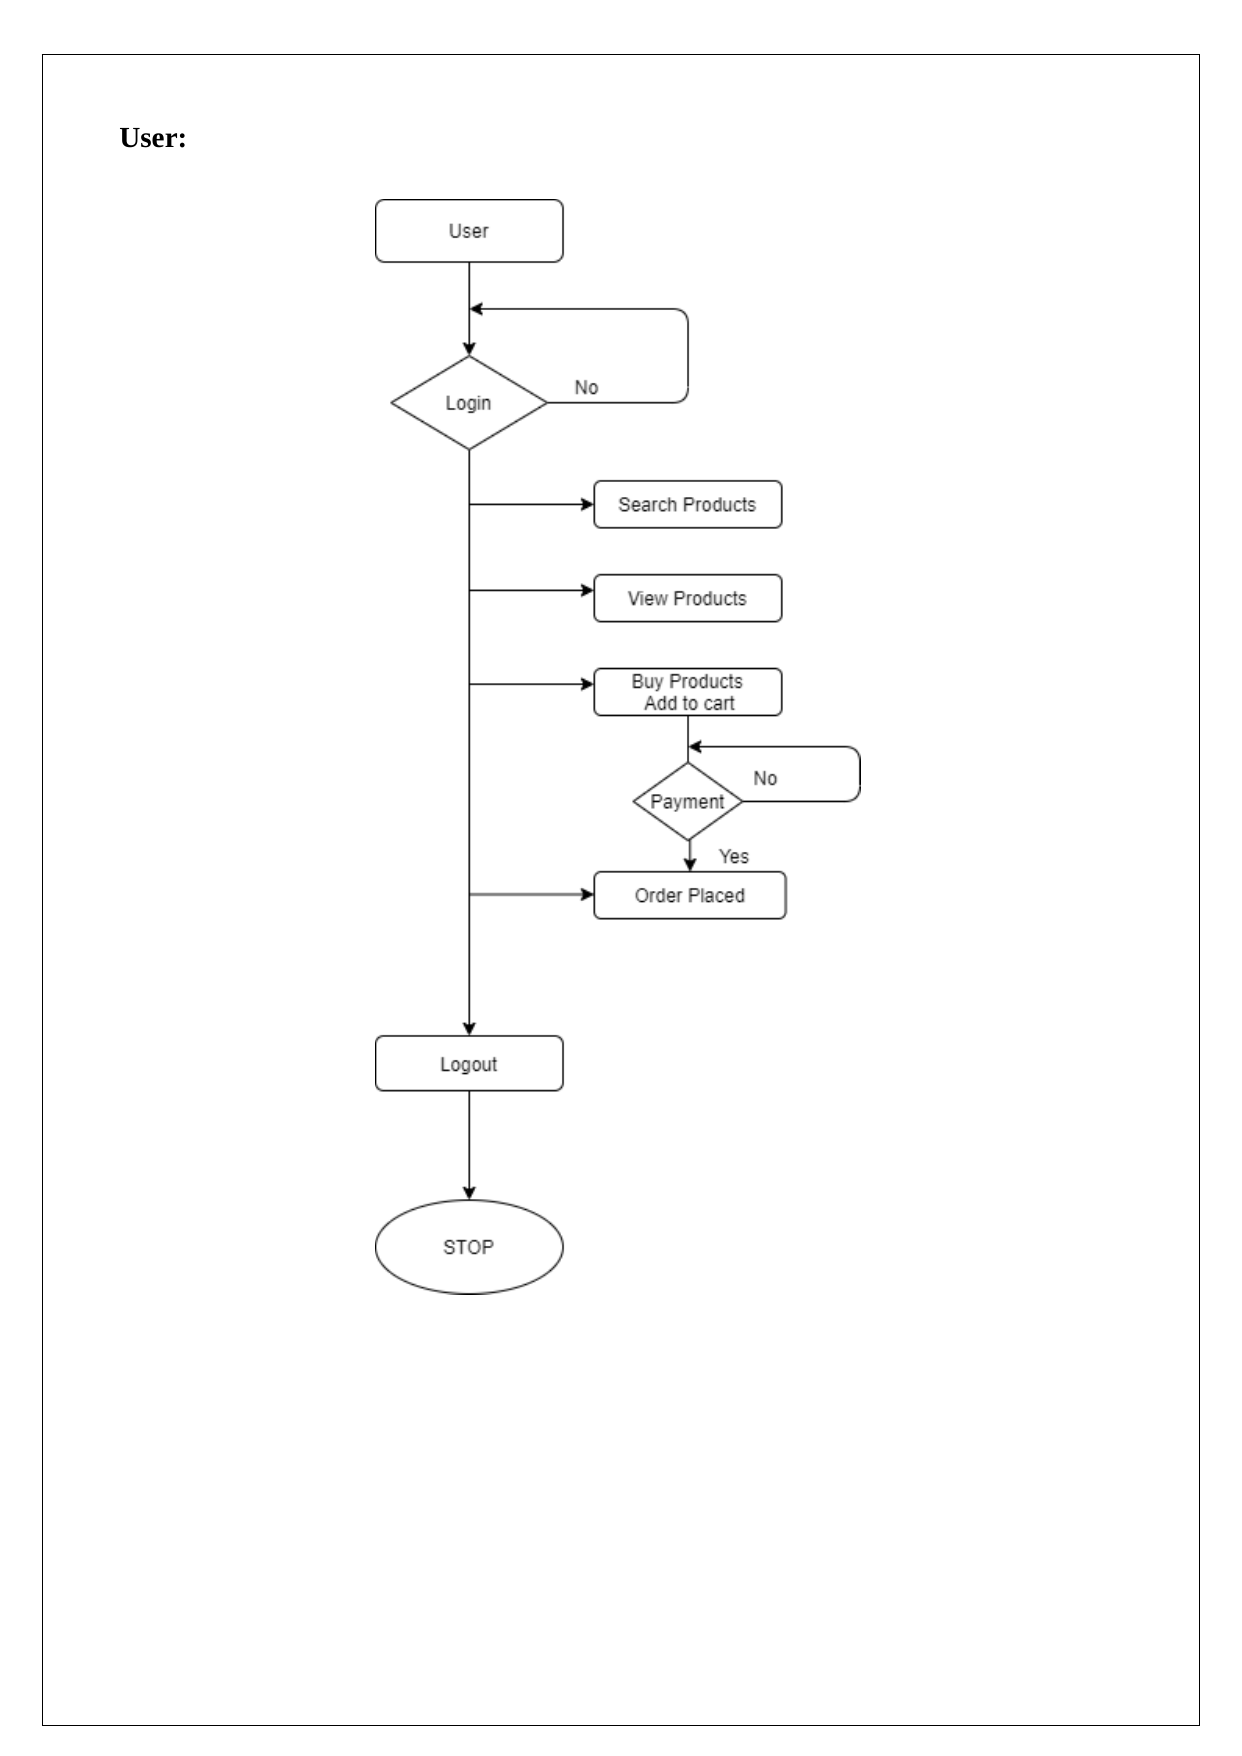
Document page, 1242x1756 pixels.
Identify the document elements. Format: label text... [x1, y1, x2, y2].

text User: [119, 120, 1120, 154]
picture [375, 199, 861, 1295]
